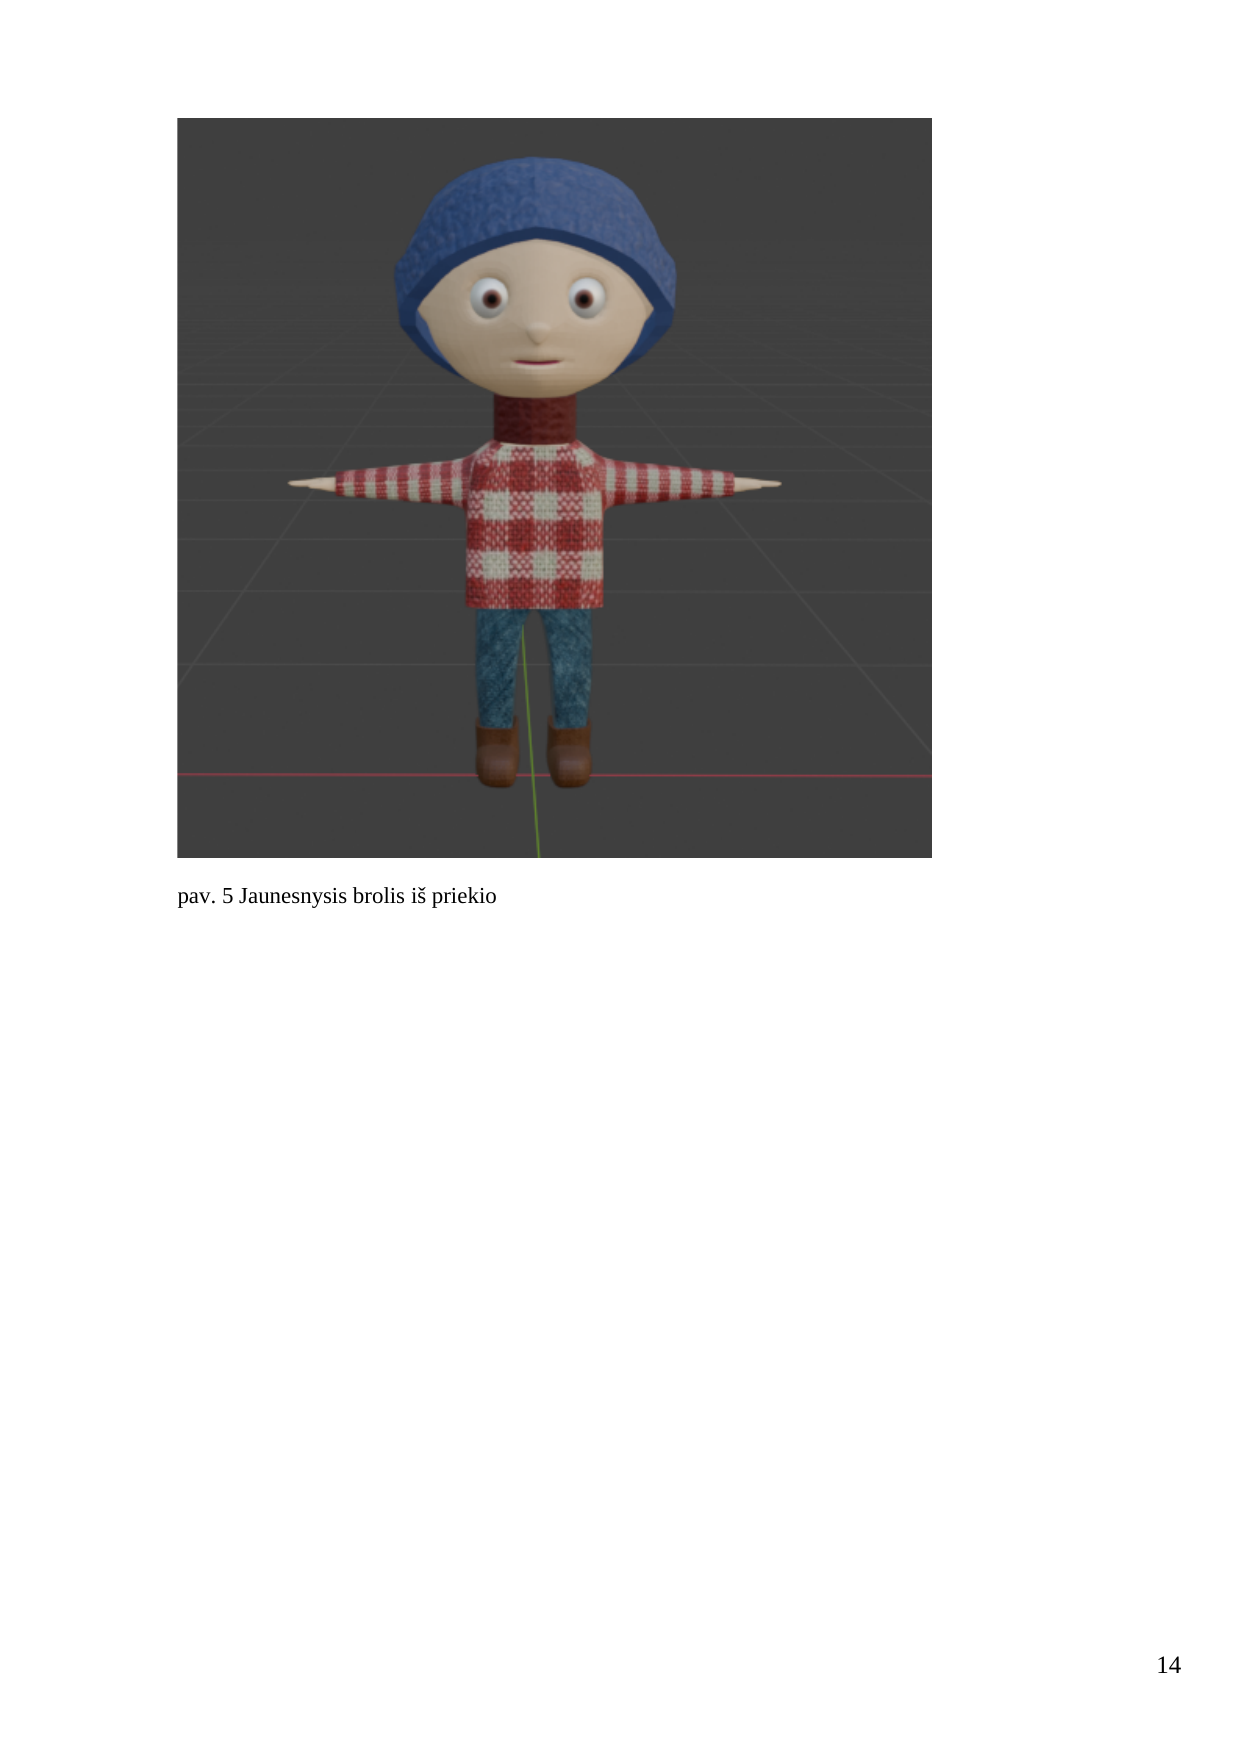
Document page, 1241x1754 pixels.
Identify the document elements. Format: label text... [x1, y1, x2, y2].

text pav. 5 Jaunesnysis brolis iš priekio [177, 882, 1181, 909]
picture [177, 118, 932, 858]
